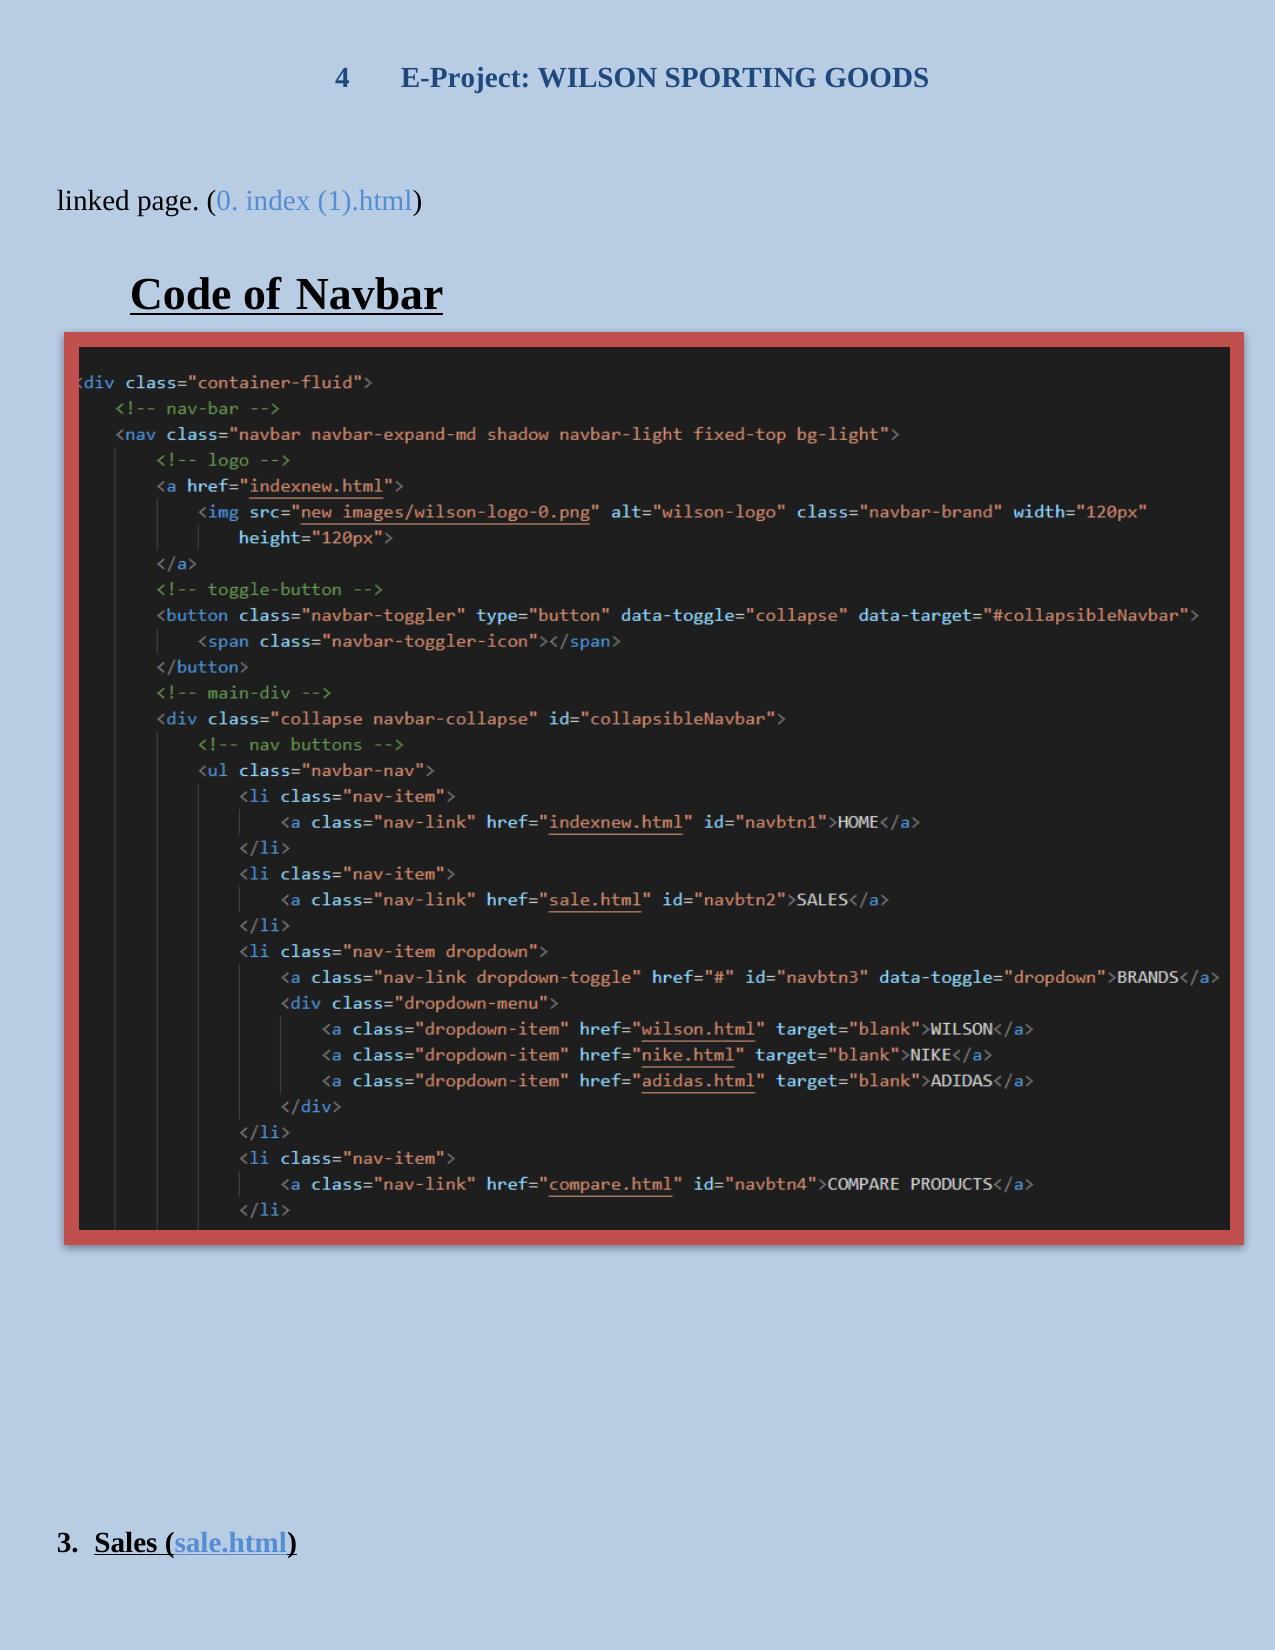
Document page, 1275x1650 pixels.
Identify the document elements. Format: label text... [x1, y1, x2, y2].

list Sales (sale.html) [57, 1525, 1075, 1558]
picture [79, 347, 1230, 1230]
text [57, 183, 1075, 217]
text Code of Navbar [57, 267, 1075, 319]
